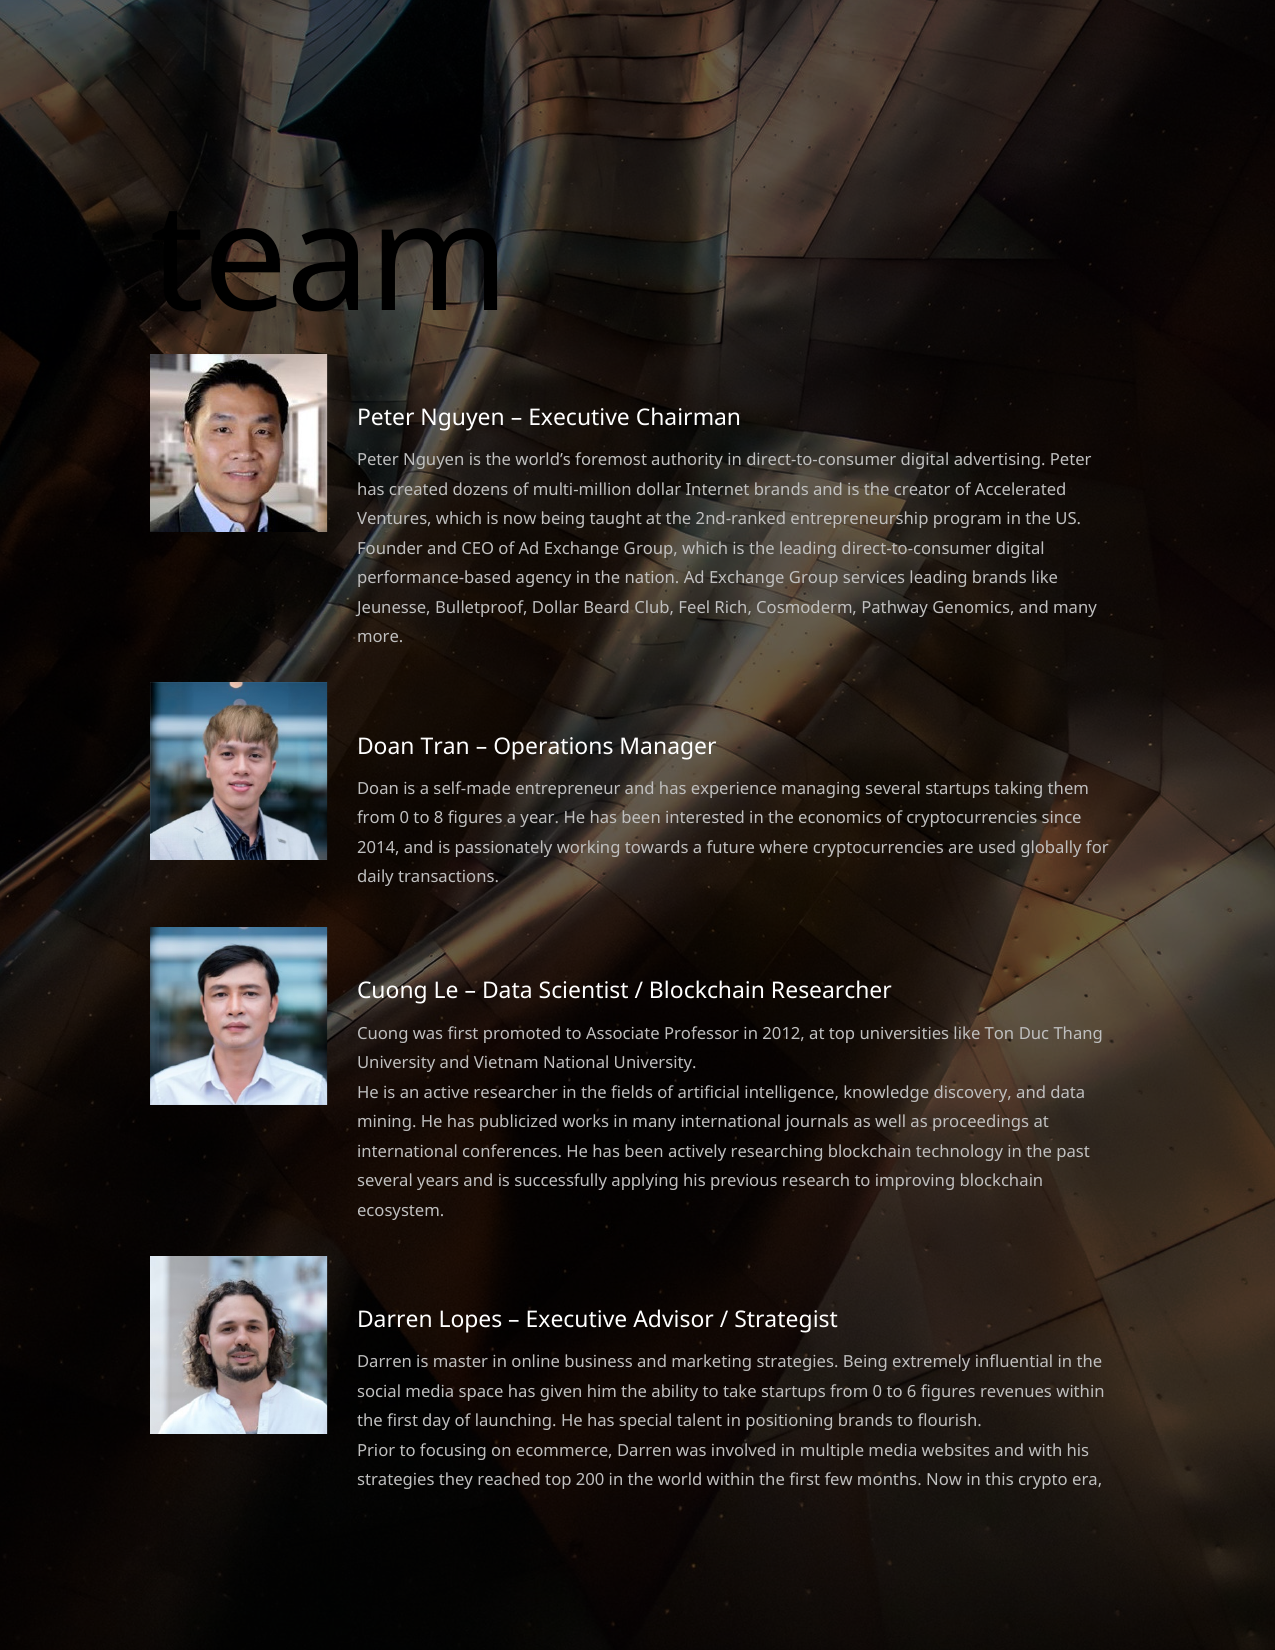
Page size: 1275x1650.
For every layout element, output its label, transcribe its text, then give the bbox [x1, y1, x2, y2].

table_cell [357, 1256, 1124, 1490]
table_cell [150, 683, 357, 927]
table_cell Cuong Le – Data Scientist / Blockchain Researcher Cuong was first promoted to Associate Professor in 2012, at top universities like Ton Duc Thang University and Vietnam National University. He is an active researcher in the fields of artificial intelligence, knowledge discovery, and data mining. He has publicized works in many international journals as well as proceedings at international conferences. He has been actively researching blockchain technology in the past several years and is successfully applying his previous research to improving blockchain ecosystem. [357, 928, 1124, 1256]
title team [150, 150, 1125, 354]
table_cell Doan Tran – Operations Manager Doan is a self-made entrepreneur and has experience managing several startups taking them from 0 to 8 figures a year. He has been interested in the economics of cryptocurrencies since 2014, and is passionately working towards a future where cryptocurrencies are used globally for daily transactions. [357, 683, 1124, 927]
table_header Peter Nguyen – Executive Chairman Peter Nguyen is the world’s foremost authority in direct-to-consumer digital advertising. Peter has created dozens of multi-million dollar Internet brands and is the creator of Accelerated Ventures, which is now being taught at the 2nd-ranked entrepreneurship program in the US. Founder and CEO of Ad Exchange Group, which is the leading direct-to-consumer digital performance-based agency in the nation. Ad Exchange Group services leading brands like Jeunesse, Bulletproof, Dollar Beard Club, Feel Rich, Cosmoderm, Pathway Genomics, and many more. [357, 354, 1124, 683]
table_cell [150, 1256, 357, 1490]
picture [0, 0, 1275, 1650]
table_cell [150, 928, 357, 1256]
table_header [150, 354, 357, 683]
